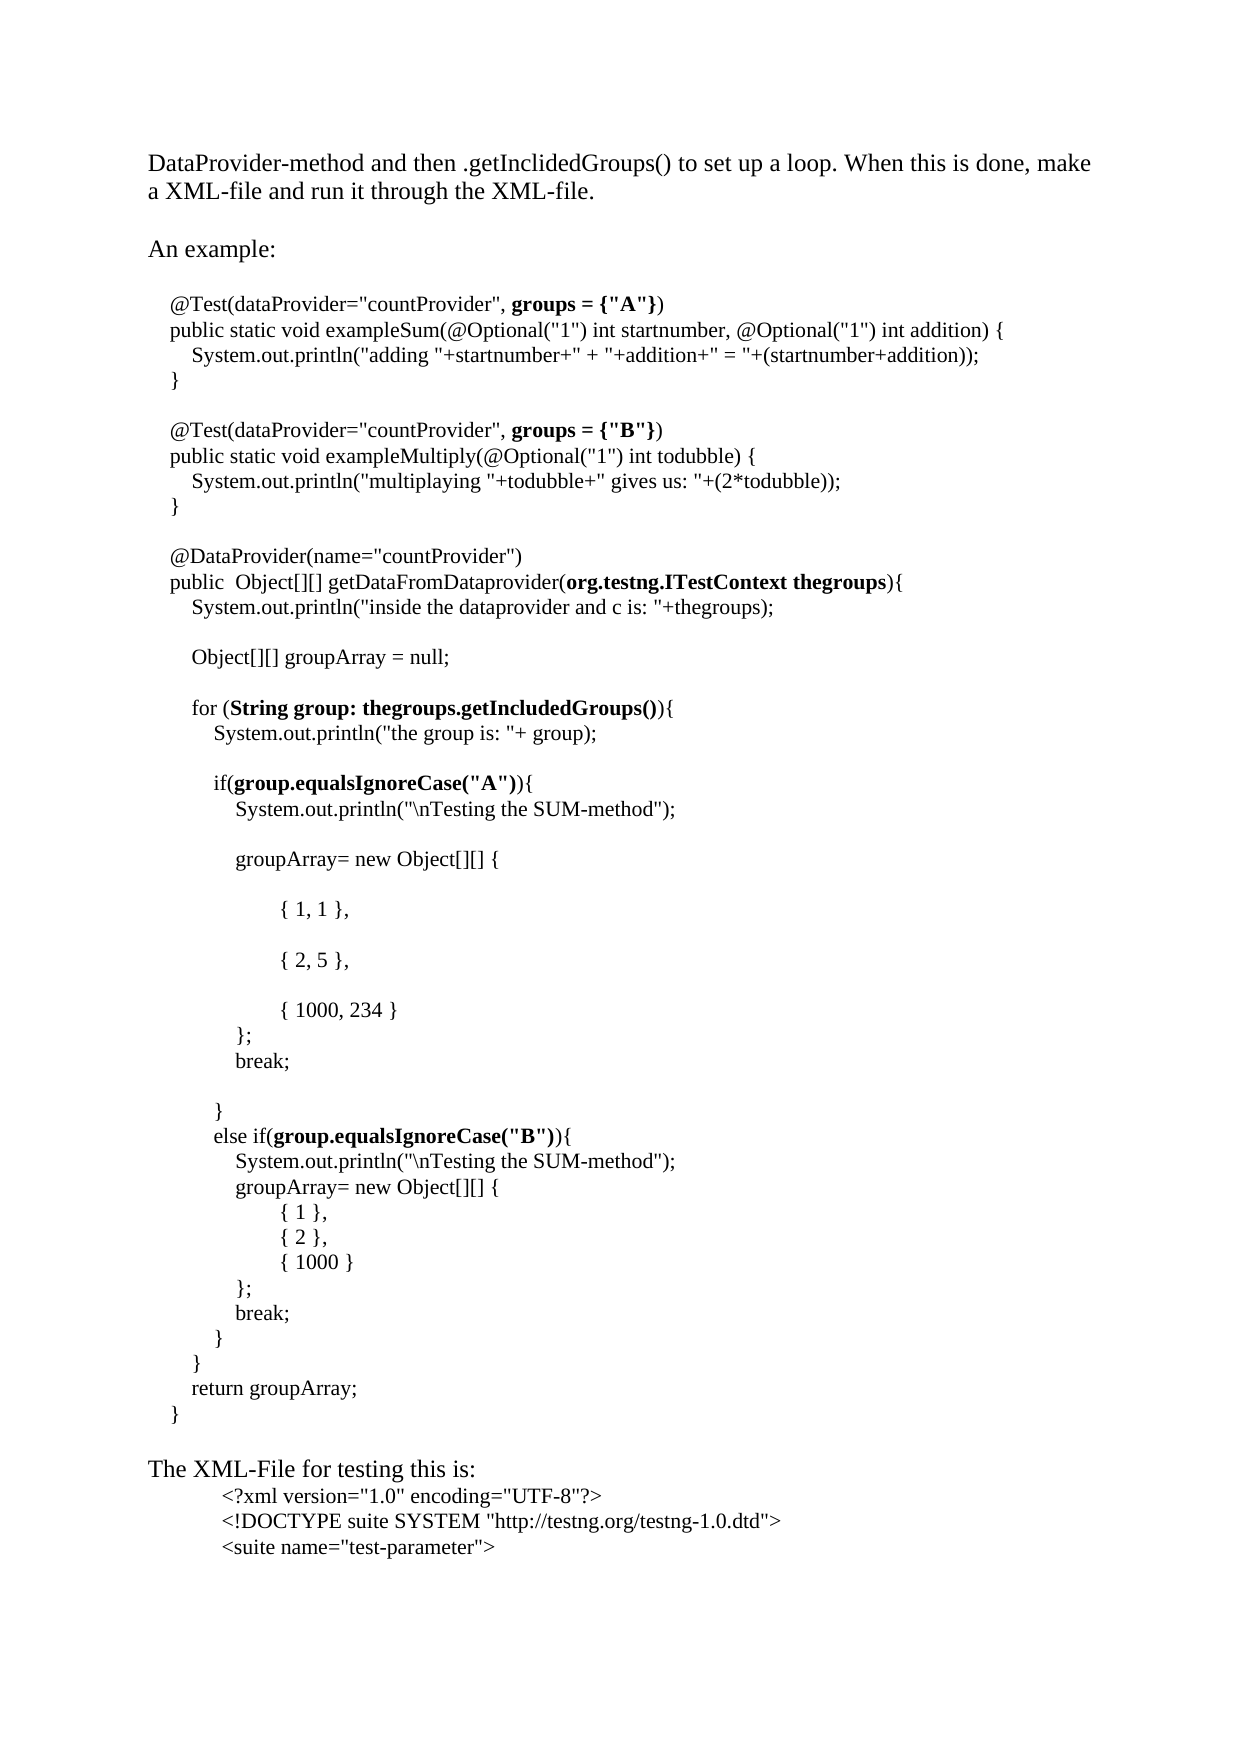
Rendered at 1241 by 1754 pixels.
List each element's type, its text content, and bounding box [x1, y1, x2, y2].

text break; [148, 1048, 1093, 1073]
text public static void exampleSum(@Optional("1") int startnumber, @Optional("1") int addition) { [148, 317, 1093, 342]
text { 1000, 234 } [148, 997, 1093, 1022]
text <?xml version="1.0" encoding="UTF-8"?> [221, 1483, 1093, 1508]
text }; [148, 1274, 1093, 1300]
text } [148, 493, 1093, 518]
text <suite name="test-parameter"> [221, 1534, 1093, 1559]
text System.out.println("\nTesting the SUM-method"); [148, 796, 1093, 821]
text for (String group: thegroups.getIncludedGroups()){ [148, 695, 1093, 720]
text System.out.println("adding "+startnumber+" + "+addition+" = "+(startnumber+addition)); [148, 342, 1093, 367]
text @Test(dataProvider="countProvider", groups = {"A"}) [148, 291, 1093, 317]
text { 1000 } [148, 1249, 1093, 1274]
text System.out.println("\nTesting the SUM-method"); [148, 1148, 1093, 1174]
text }; [148, 1022, 1093, 1048]
text Object[][] groupArray = null; [148, 644, 1093, 669]
text groupArray= new Object[][] { [148, 846, 1093, 871]
text <!DOCTYPE suite SYSTEM "http://testng.org/testng-1.0.dtd"> [221, 1508, 1093, 1534]
text { 1 }, [148, 1199, 1093, 1224]
text break; [148, 1300, 1093, 1325]
text if(group.equalsIgnoreCase("A")){ [148, 770, 1093, 796]
text { 2, 5 }, [148, 947, 1093, 972]
text } [148, 1325, 1093, 1350]
text System.out.println("the group is: "+ group); [148, 720, 1093, 745]
text System.out.println("inside the dataprovider and c is: "+thegroups); [148, 594, 1093, 619]
text return groupArray; [148, 1375, 1093, 1401]
text public Object[][] getDataFromDataprovider(org.testng.ITestContext thegroups){ [148, 569, 1093, 594]
text public static void exampleMultiply(@Optional("1") int todubble) { [148, 443, 1093, 468]
text } [148, 1350, 1093, 1375]
text else if(group.equalsIgnoreCase("B")){ [148, 1123, 1093, 1148]
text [148, 148, 1093, 205]
text groupArray= new Object[][] { [148, 1174, 1093, 1199]
text } [148, 1401, 1093, 1426]
text @DataProvider(name="countProvider") [148, 543, 1093, 569]
text An example: [148, 234, 1093, 263]
text @Test(dataProvider="countProvider", groups = {"B"}) [148, 417, 1093, 443]
text } [148, 367, 1093, 392]
text System.out.println("multiplaying "+todubble+" gives us: "+(2*todubble)); [148, 468, 1093, 493]
text { 2 }, [148, 1224, 1093, 1249]
text The XML-File for testing this is: [148, 1454, 1093, 1483]
text } [148, 1098, 1093, 1123]
text { 1, 1 }, [148, 896, 1093, 922]
